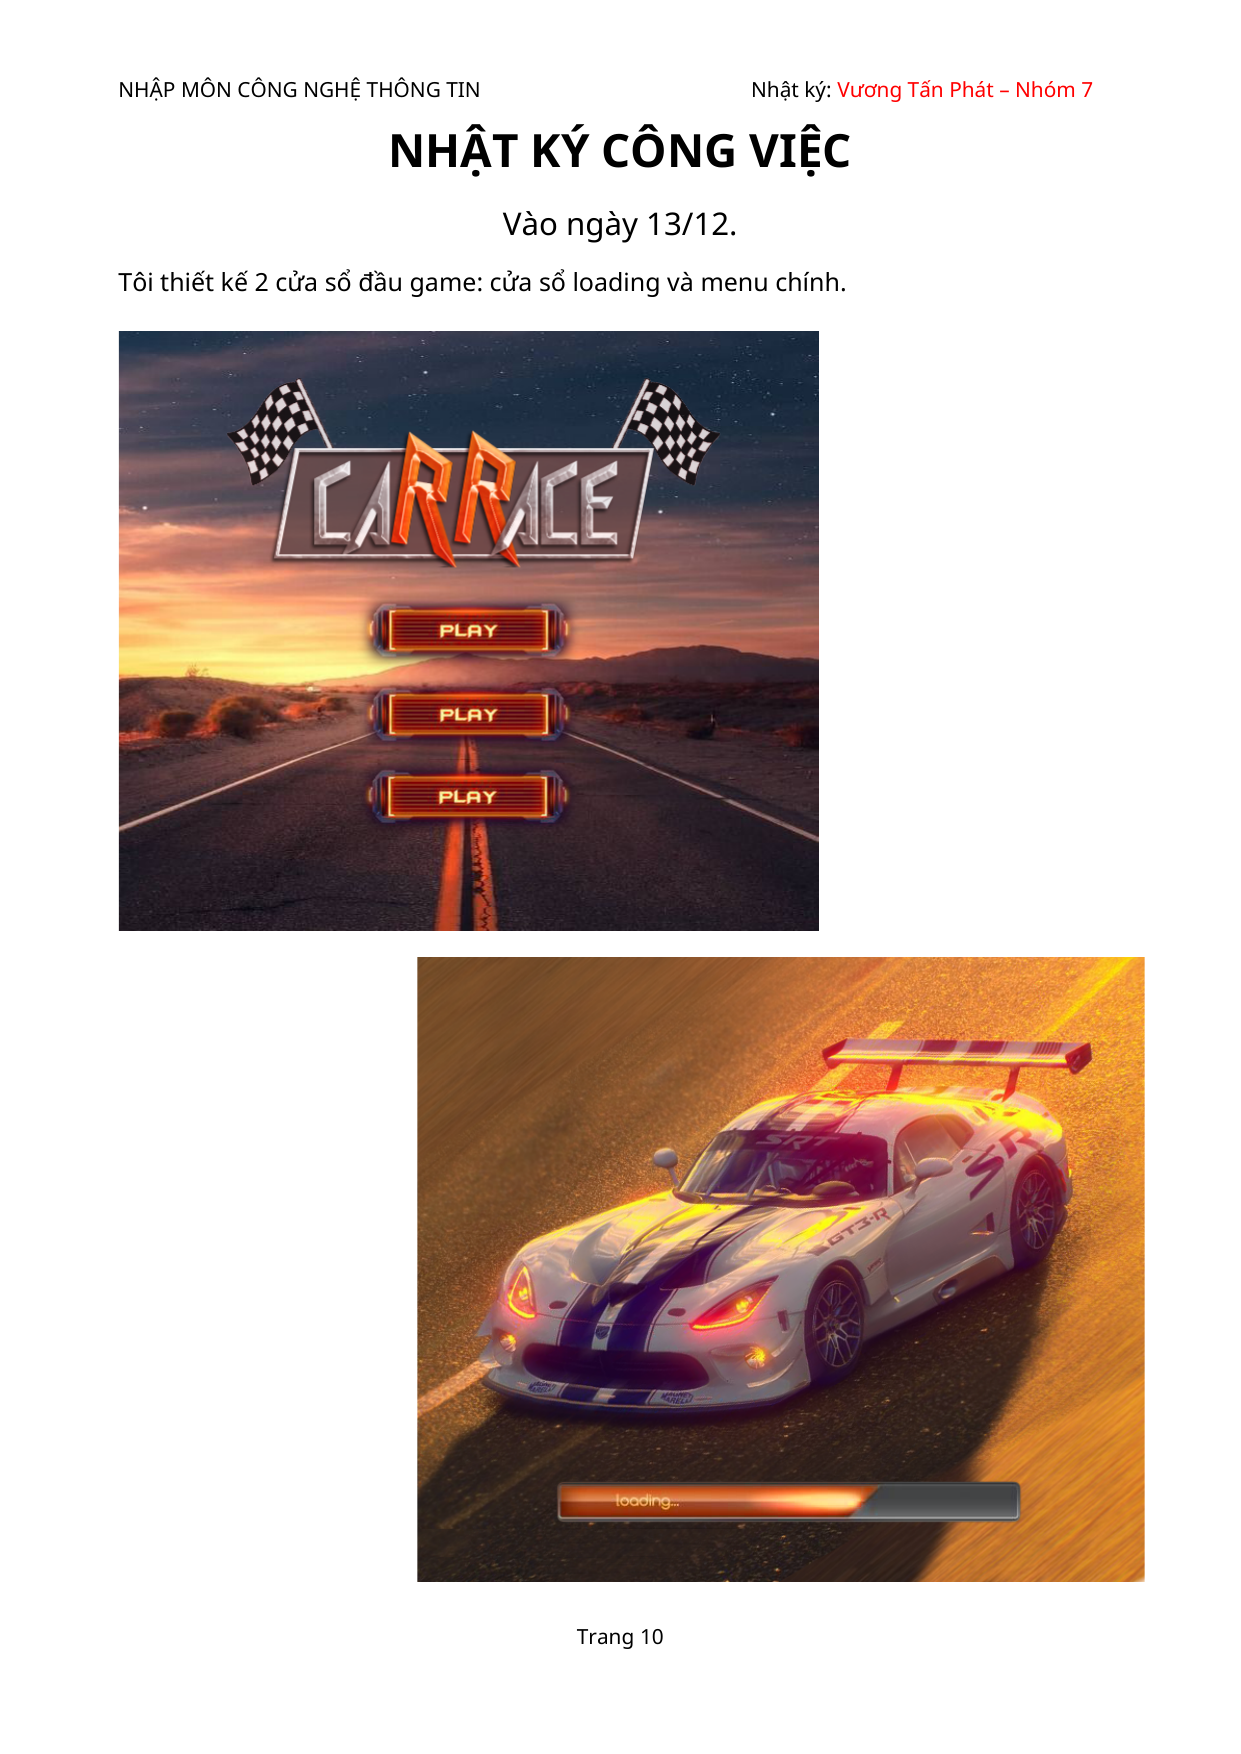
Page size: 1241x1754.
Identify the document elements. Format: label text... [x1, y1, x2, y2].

text NHẬT KÝ CÔNG VIỆC [118, 118, 1122, 181]
text Tôi thiết kế 2 cửa sổ đầu game: cửa sổ loading và menu chính. [118, 265, 1122, 299]
picture [417, 957, 1145, 1582]
text Vào ngày 13/12. [118, 202, 1122, 245]
picture [118, 331, 819, 931]
